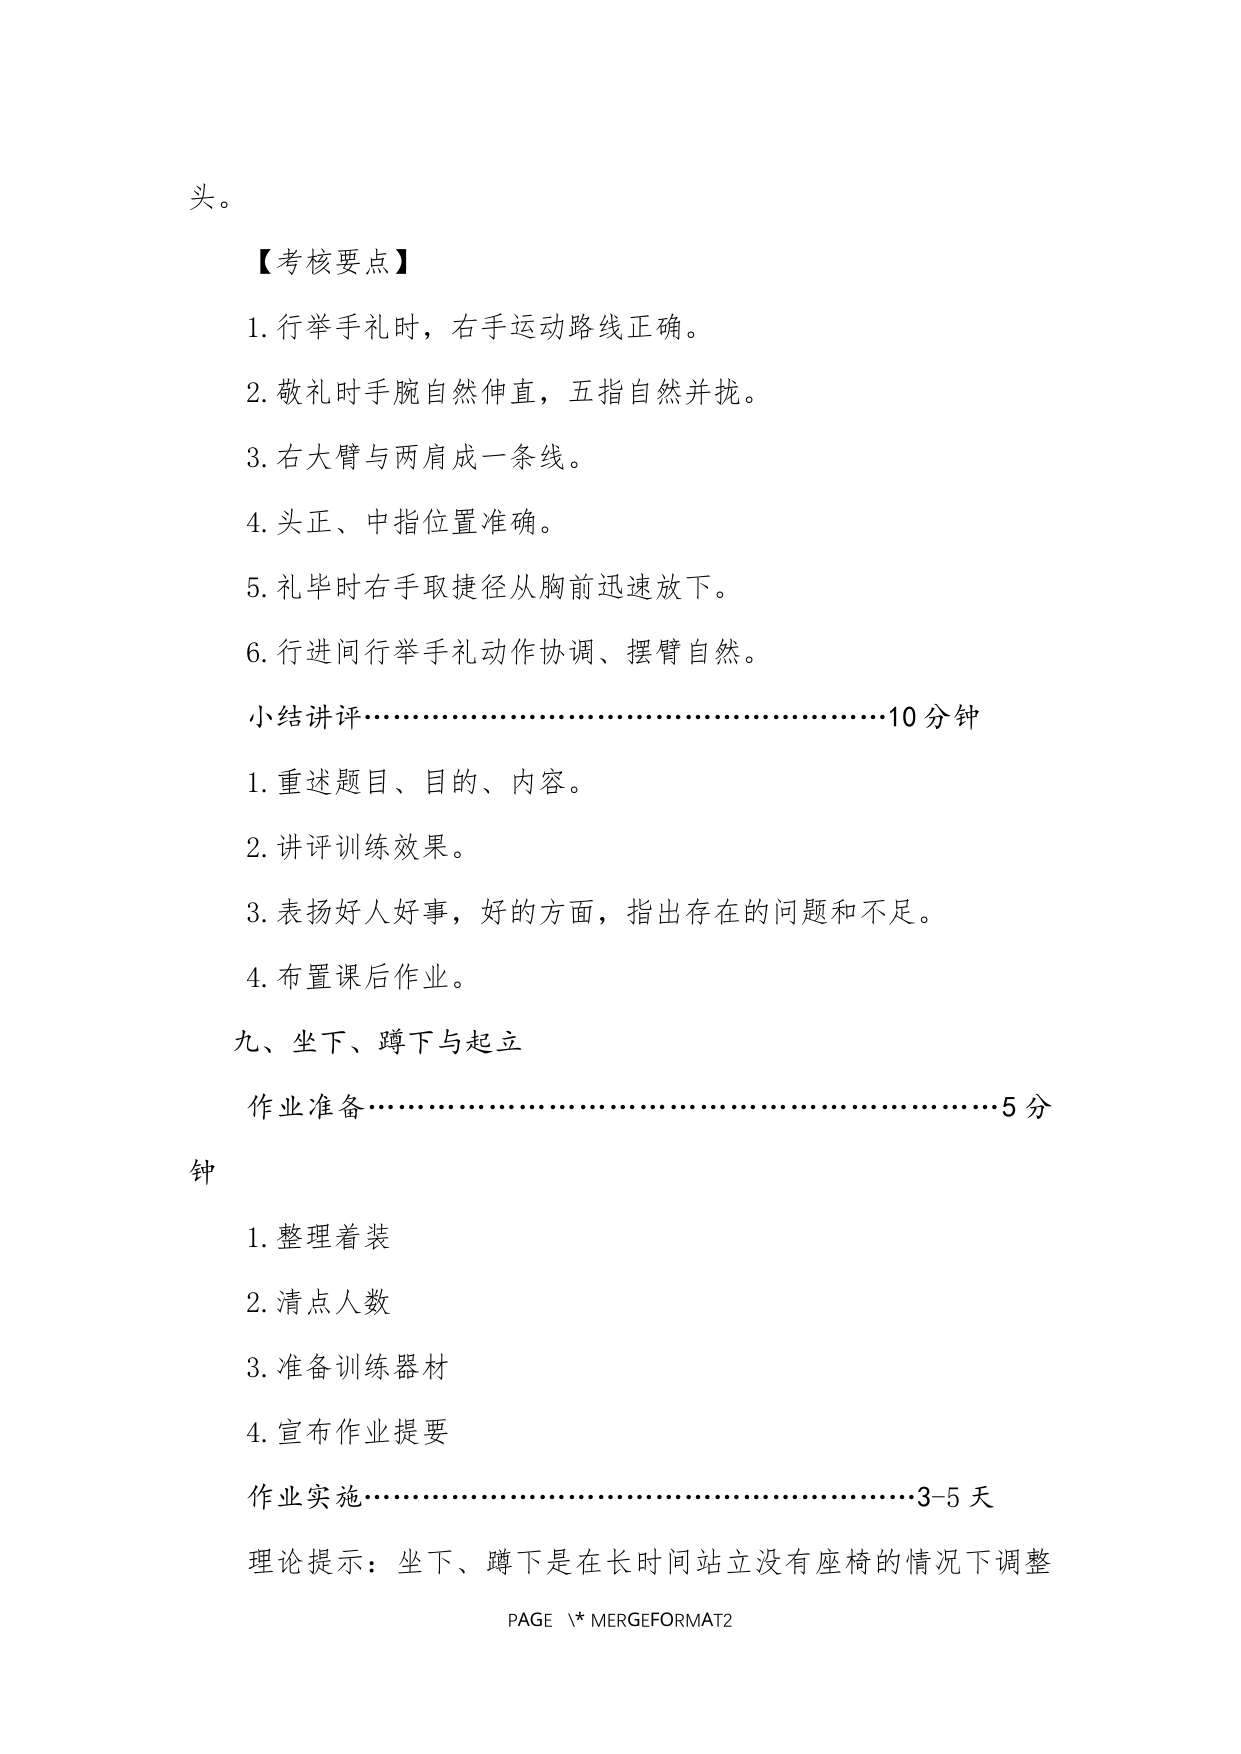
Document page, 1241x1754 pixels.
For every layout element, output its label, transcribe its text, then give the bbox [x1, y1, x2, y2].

text 3.右大臂与两肩成一条线。 [187, 422, 1053, 487]
text 1.重述题目、目的、内容。 [187, 747, 1053, 812]
text 作业准备………………………………………………………5分钟 [187, 1072, 1053, 1202]
text 4.布置课后作业。 [187, 942, 1053, 1007]
text 九、坐下、蹲下与起立 [187, 1007, 1053, 1072]
text 1.整理着装 [187, 1202, 1053, 1267]
text 5.礼毕时右手取捷径从胸前迅速放下。 [187, 552, 1053, 617]
text 2.敬礼时手腕自然伸直，五指自然并拢。 [187, 357, 1053, 422]
text 1.行举手礼时，右手运动路线正确。 [187, 292, 1053, 357]
text 3.表扬好人好事，好的方面，指出存在的问题和不足。 [187, 877, 1053, 942]
text 4.头正、中指位置准确。 [187, 487, 1053, 552]
text 作业实施…………………………………………………3-5天 [187, 1462, 1053, 1527]
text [187, 162, 1053, 227]
text 小结讲评………………………………………………10分钟 [246, 682, 1053, 747]
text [187, 1527, 1053, 1592]
text 6.行进间行举手礼动作协调、摆臂自然。 [187, 617, 1053, 682]
text 4.宣布作业提要 [246, 1397, 1053, 1462]
text 2.讲评训练效果。 [187, 812, 1053, 877]
text 2.清点人数 [187, 1267, 1053, 1332]
text 3.准备训练器材 [246, 1332, 1053, 1397]
text 【考核要点】 [187, 227, 1053, 292]
